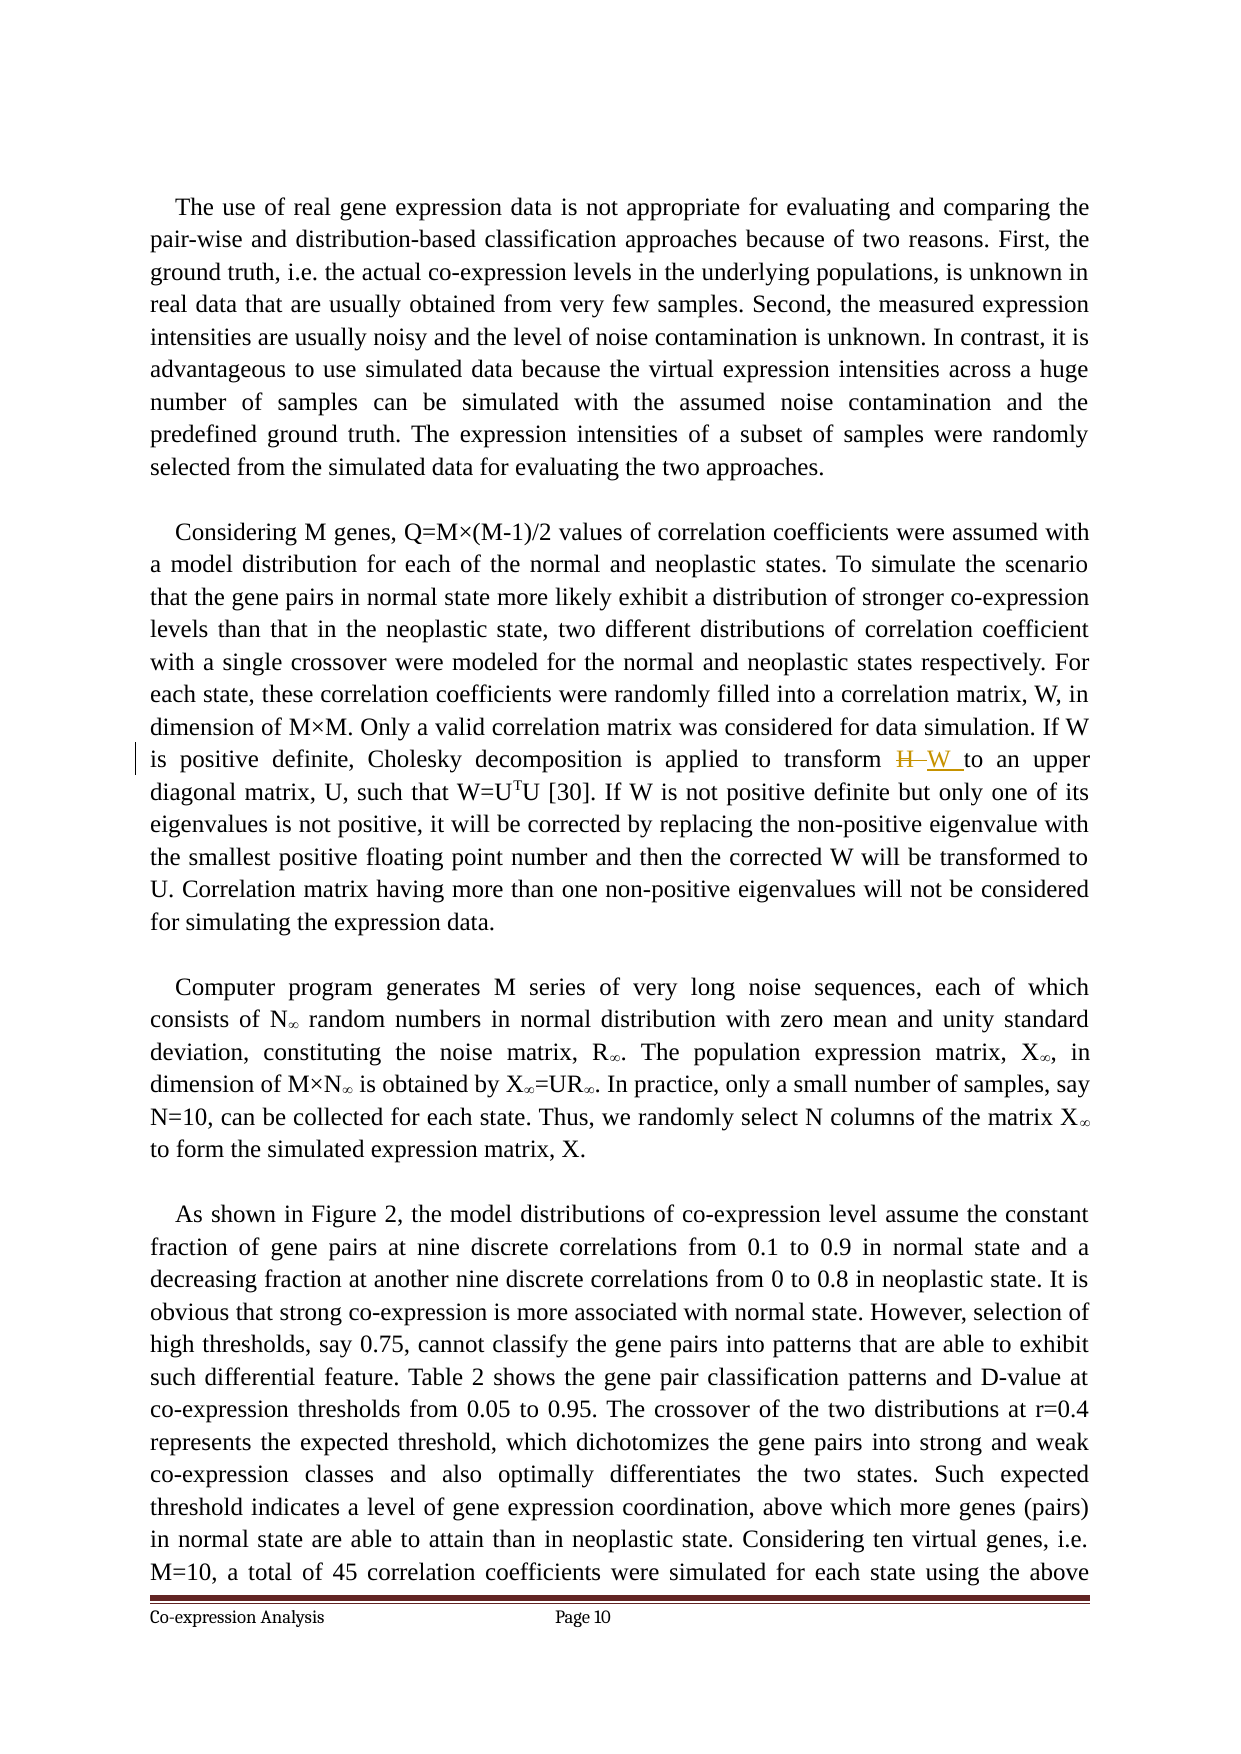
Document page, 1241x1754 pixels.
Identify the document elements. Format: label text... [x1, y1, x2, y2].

text Considering M genes, Q=M×(M-1)/2 values of correlation coefficients were assumed with a model distribution for each of the normal and neoplastic states. To simulate the scenario that the gene pairs in normal state more likely exhibit a distribution of stronger co-expression levels than that in the neoplastic state, two different distributions of correlation coefficient with a single crossover were modeled for the normal and neoplastic states respectively. For each state, these correlation coefficients were randomly filled into a correlation matrix, W, in dimension of M×M. Only a valid correlation matrix was considered for data simulation. If W is positive definite, Cholesky decomposition is applied to transform to an upper diagonal matrix, U, such that W=UTU [30]. If W is not positive definite but only one of its eigenvalues is not positive, it will be corrected by replacing the non-positive eigenvalue with the smallest positive floating point number and then the corrected W will be transformed to U. Correlation matrix having more than one non-positive eigenvalues will not be considered for simulating the expression data. [150, 515, 1090, 937]
text The use of real gene expression data is not appropriate for evaluating and comparing the pair-wise and distribution-based classification approaches because of two reasons. First, the ground truth, i.e. the actual co-expression levels in the underlying populations, is unknown in real data that are usually obtained from very few samples. Second, the measured expression intensities are usually noisy and the level of noise contamination is unknown. In contrast, it is advantageous to use simulated data because the virtual expression intensities across a huge number of samples can be simulated with the assumed noise contamination and the predefined ground truth. The expression intensities of a subset of samples were randomly selected from the simulated data for evaluating the two approaches. [150, 190, 1090, 482]
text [150, 1197, 1090, 1587]
text Computer program generates M series of very long noise sequences, each of which consists of N random numbers in normal distribution with zero mean and unity standard deviation, constituting the noise matrix, R. The population expression matrix, X, in dimension of M×N is obtained by X=UR. In practice, only a small number of samples, say N=10, can be collected for each state. Thus, we randomly select N columns of the matrix X to form the simulated expression matrix, X. [150, 970, 1090, 1165]
